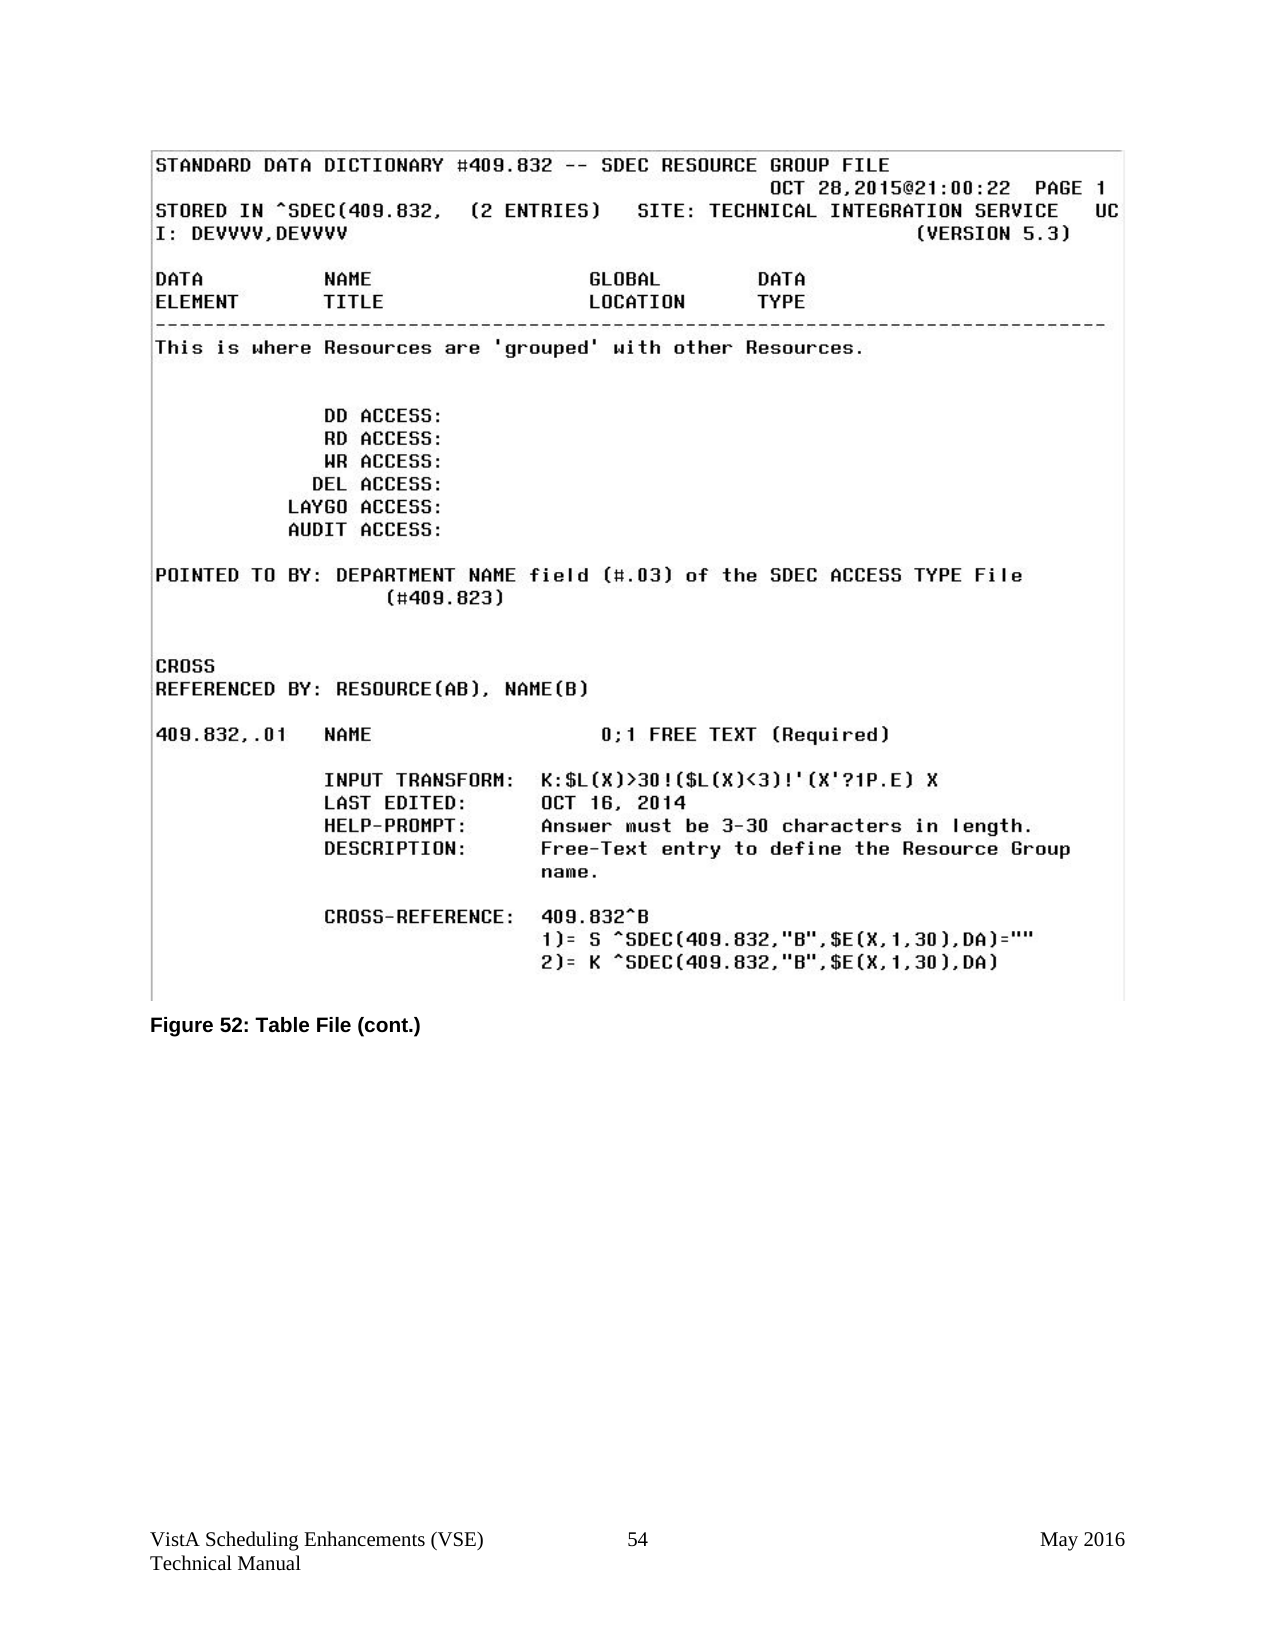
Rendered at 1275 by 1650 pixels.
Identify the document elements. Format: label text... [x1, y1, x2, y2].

picture [150, 150, 1125, 1001]
